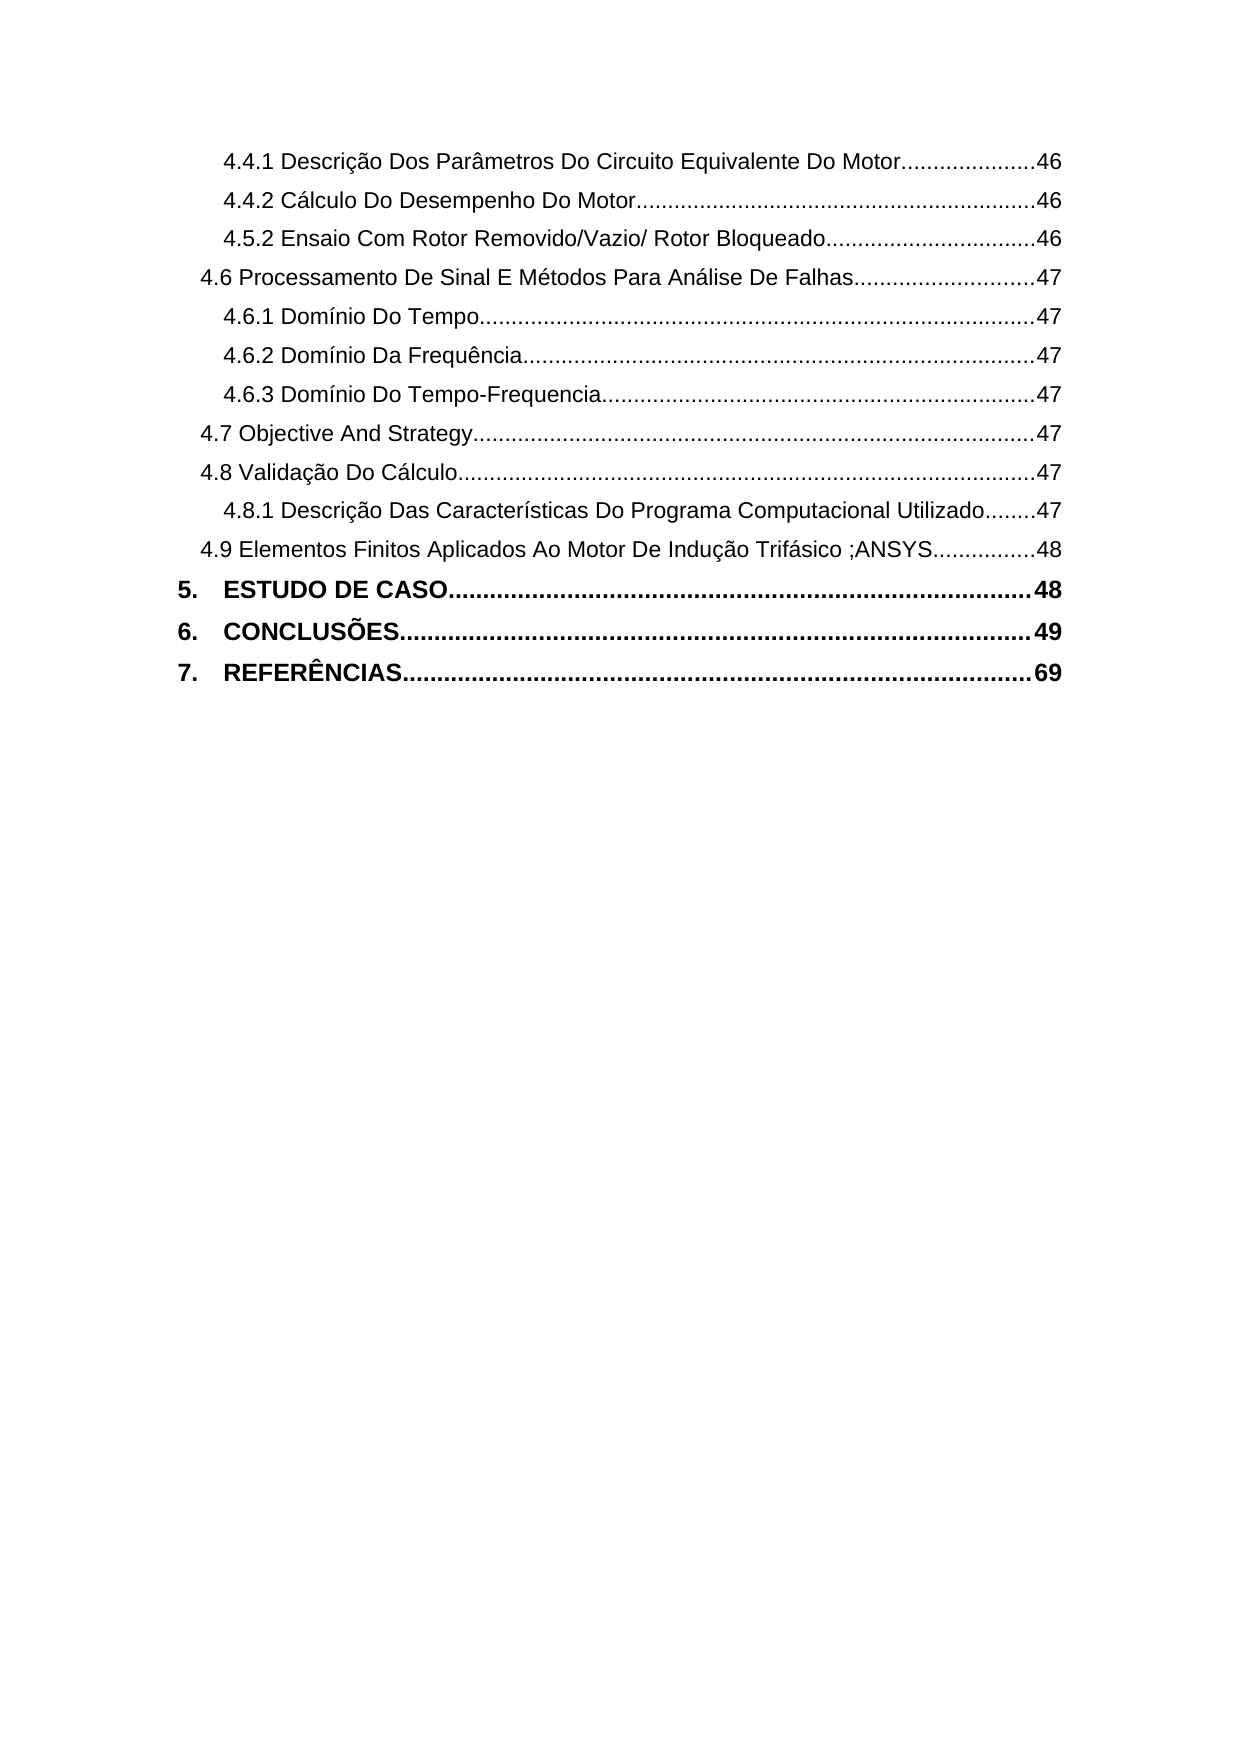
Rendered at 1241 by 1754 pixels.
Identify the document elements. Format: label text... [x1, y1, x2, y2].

text 4.4.2 Cálculo Do Desempenho Do Motor 46 [223, 187, 1063, 213]
text 4.9 Elementos Finitos Aplicados Ao Motor De Indução Trifásico ;ANSYS 48 [200, 536, 1063, 563]
text 4.8 Validação Do Cálculo 47 [200, 458, 1063, 485]
text 4.6.3 Domínio Do Tempo-Frequencia 47 [223, 381, 1063, 407]
text 4.6 Processamento De Sinal E Métodos Para Análise De Falhas 47 [200, 264, 1063, 291]
text 6. CONCLUSÕES 49 [177, 617, 1063, 645]
text 7. REFERÊNCIAS 69 [177, 658, 1063, 687]
text 4.8.1 Descrição Das Características Do Programa Computacional Utilizado 47 [223, 497, 1063, 524]
text 4.7 Objective And Strategy 47 [200, 420, 1063, 446]
text 4.6.1 Domínio Do Tempo 47 [223, 303, 1063, 329]
text 4.4.1 Descrição Dos Parâmetros Do Circuito Equivalente Do Motor 46 [223, 148, 1063, 174]
text 5. ESTUDO DE CASO 48 [177, 575, 1063, 604]
text 4.6.2 Domínio Da Frequência 47 [223, 342, 1063, 368]
text 4.5.2 Ensaio Com Rotor Removido/Vazio/ Rotor Bloqueado 46 [223, 225, 1063, 252]
